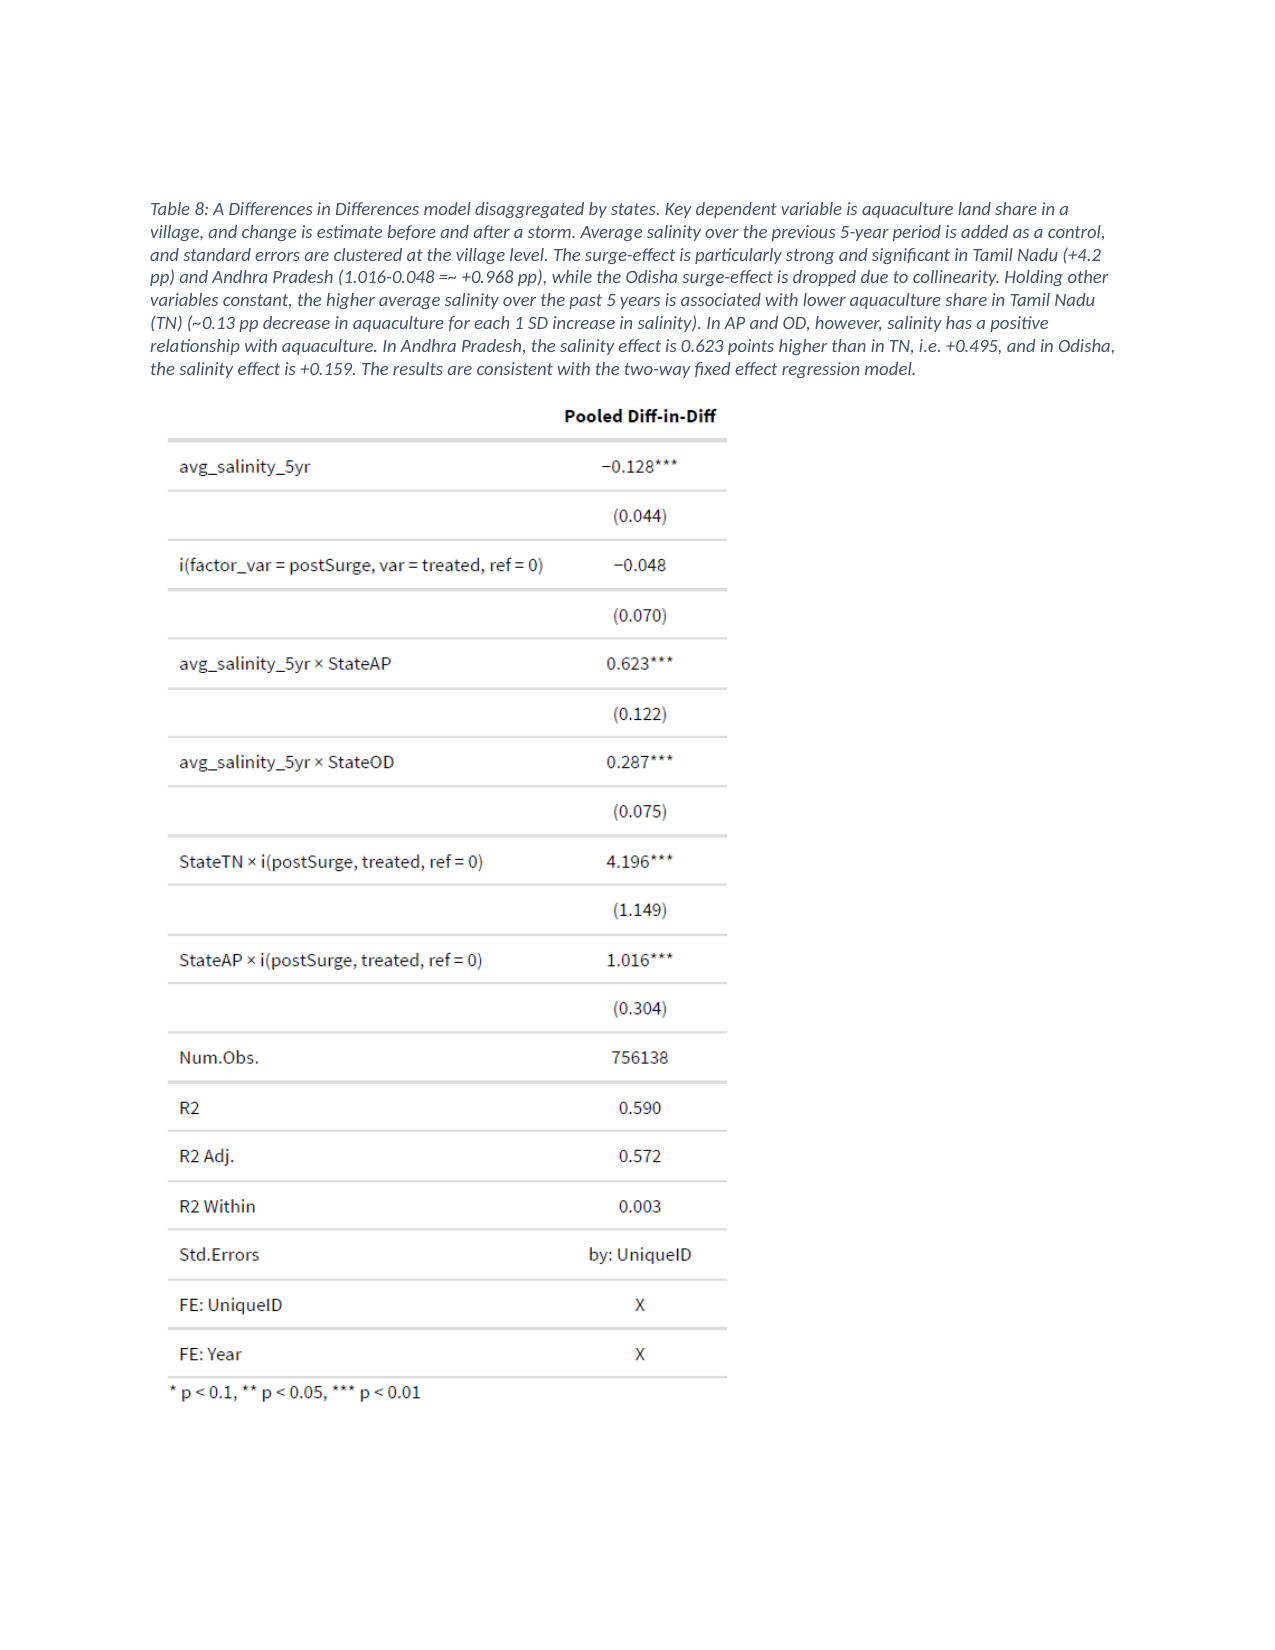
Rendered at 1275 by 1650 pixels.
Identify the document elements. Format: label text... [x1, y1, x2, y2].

picture [150, 401, 743, 1404]
text Table 8: A Differences in Differences model disaggregated by states. Key dependent variable is aquaculture land share in a village, and change is estimate before and after a storm. Average salinity over the previous 5-year period is added as a control, and standard errors are clustered at the village level. The surge-effect is particularly strong and significant in Tamil Nadu (+4.2 pp) and Andhra Pradesh (1.016-0.048 =~ +0.968 pp), while the Odisha surge-effect is dropped due to collinearity. Holding other variables constant, the higher average salinity over the past 5 years is associated with lower aquaculture share in Tamil Nadu (TN) (~0.13 pp decrease in aquaculture for each 1 SD increase in salinity). In AP and OD, however, salinity has a positive relationship with aquaculture. In Andhra Pradesh, the salinity effect is 0.623 points higher than in TN, i.e. +0.495, and in Odisha, the salinity effect is +0.159. The results are consistent with the two-way fixed effect regression model. [150, 197, 1125, 380]
